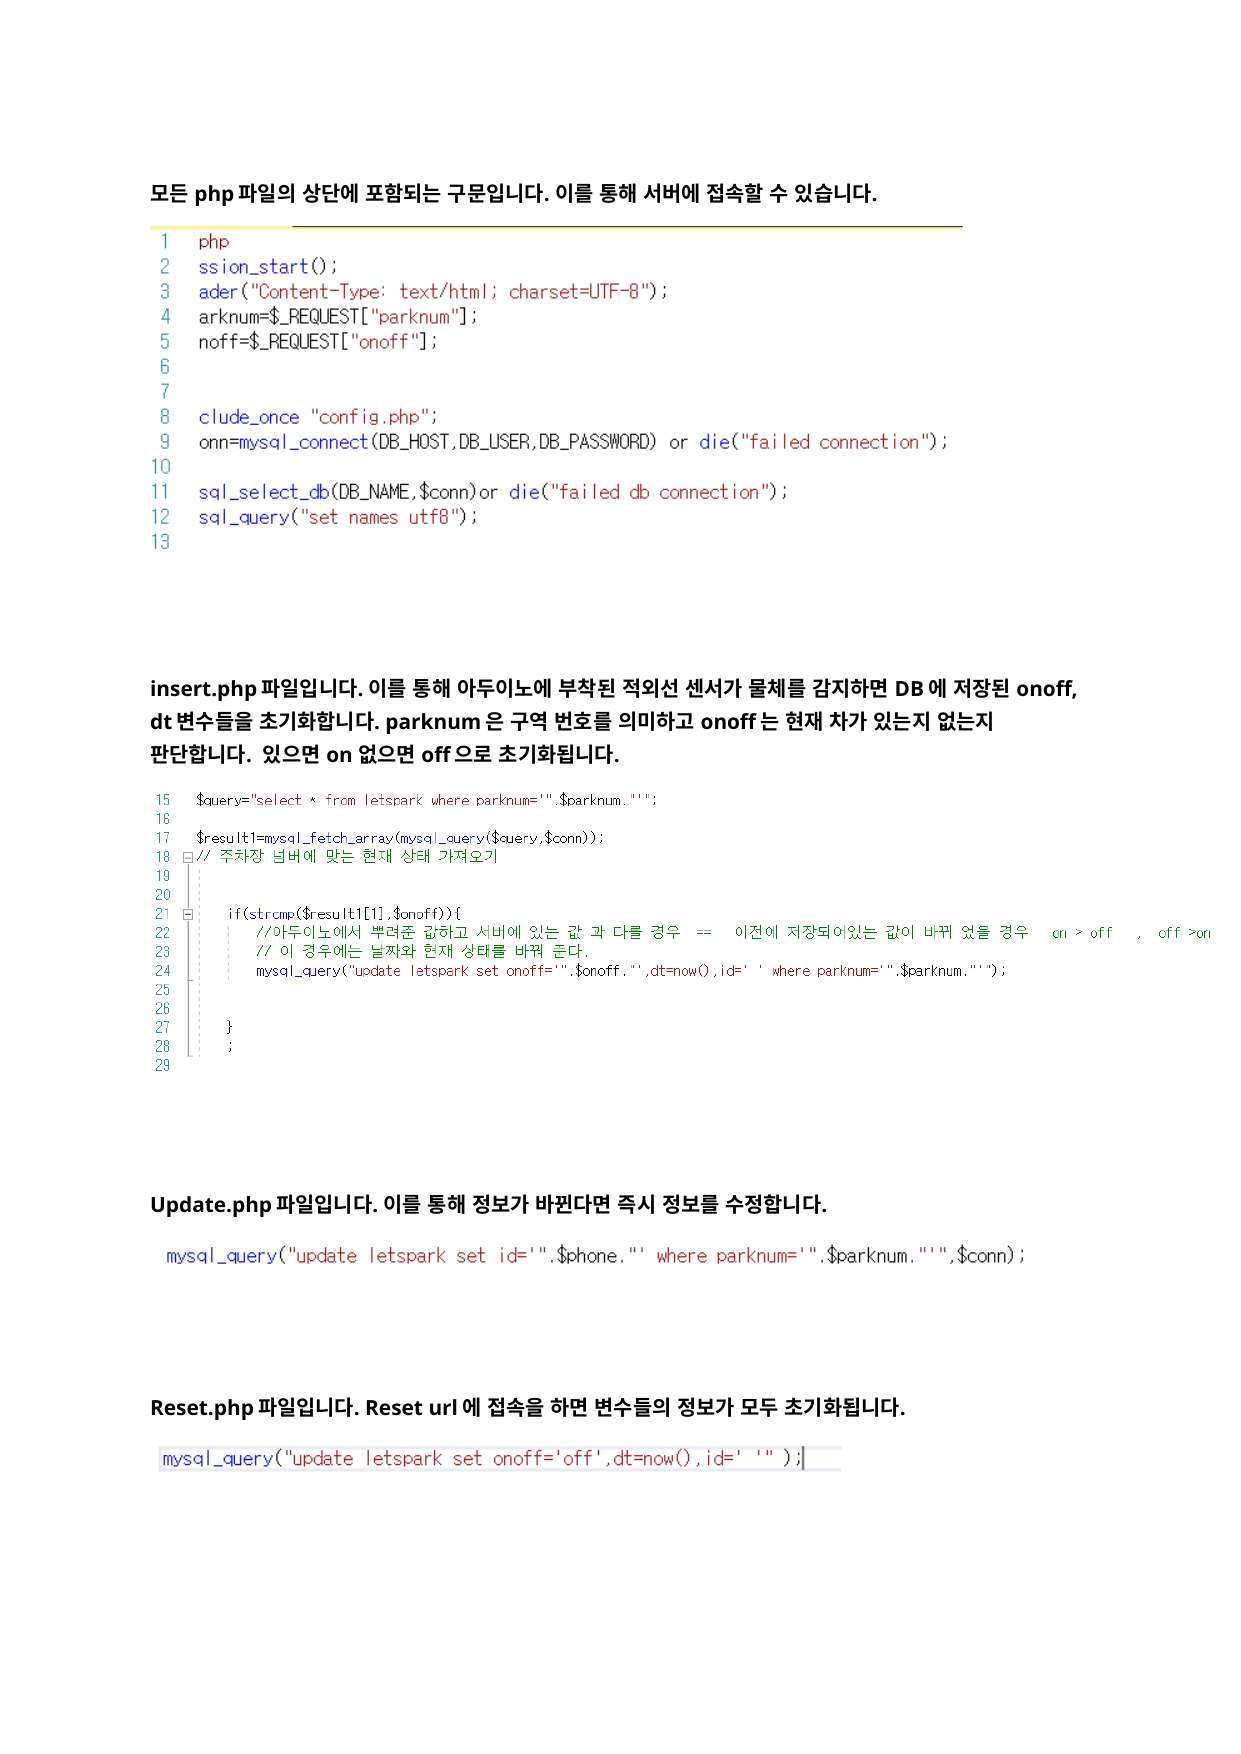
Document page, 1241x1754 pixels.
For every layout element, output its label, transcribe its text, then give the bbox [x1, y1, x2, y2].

picture [150, 787, 1237, 1075]
picture [150, 1440, 842, 1497]
text insert.php파일입니다. 이를 통해 아두이노에 부착된 적외선 센서가 물체를 감지하면 DB에 저장된 onoff, dt변수들을 초기화합니다. parknum은 구역 번호를 의미하고 onoff는 현재 차가 있는지 없는지 판단합니다. 있으면 on 없으면 off으로 초기화됩니다. [150, 672, 1090, 768]
picture [150, 226, 963, 559]
text Reset.php파일입니다. Reset url에 접속을 하면 변수들의 정보가 모두 초기화됩니다. [150, 1391, 1090, 1421]
picture [150, 1237, 1053, 1278]
text 모든 php파일의 상단에 포함되는 구문입니다. 이를 통해 서버에 접속할 수 있습니다. [150, 177, 1090, 207]
text Update.php파일입니다. 이를 통해 정보가 바뀐다면 즉시 정보를 수정합니다. [150, 1188, 1090, 1218]
